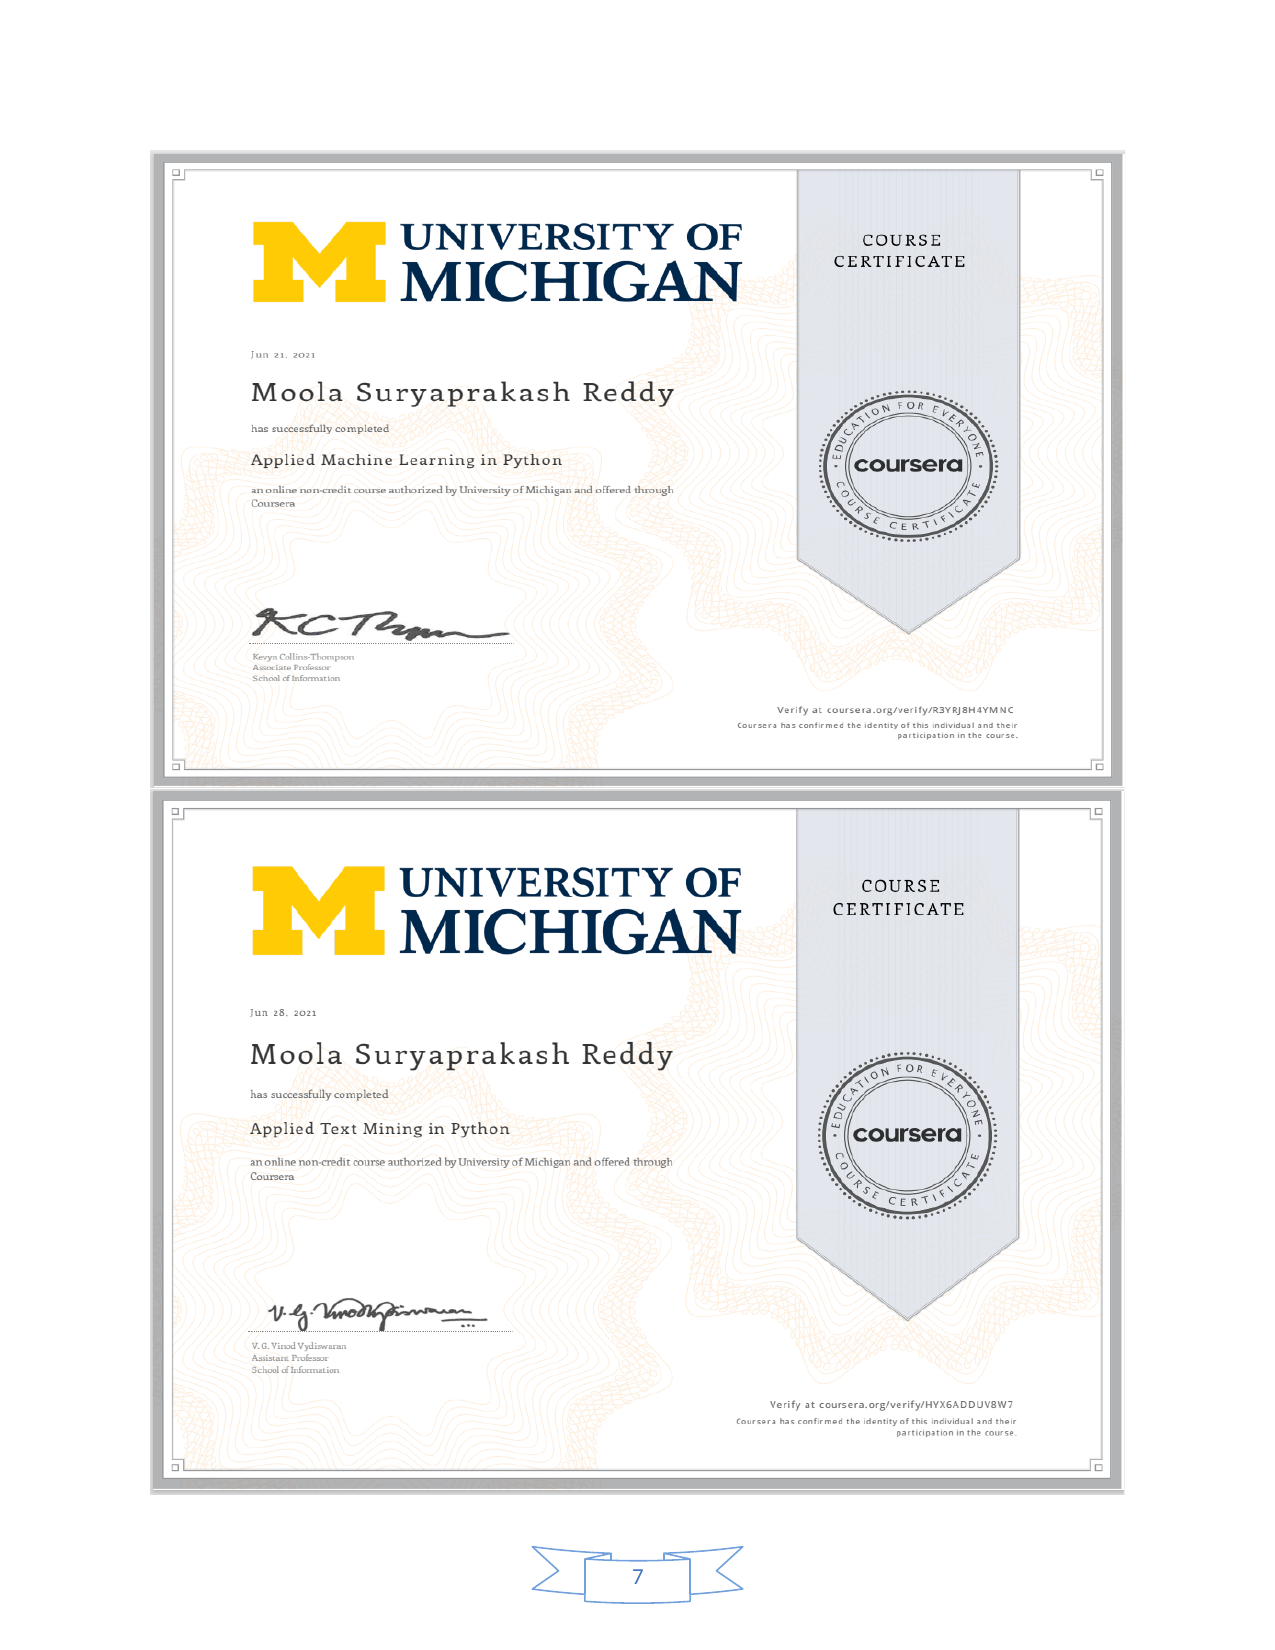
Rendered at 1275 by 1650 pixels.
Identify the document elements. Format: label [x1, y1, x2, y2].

picture [150, 150, 1125, 788]
picture [150, 789, 1125, 1495]
